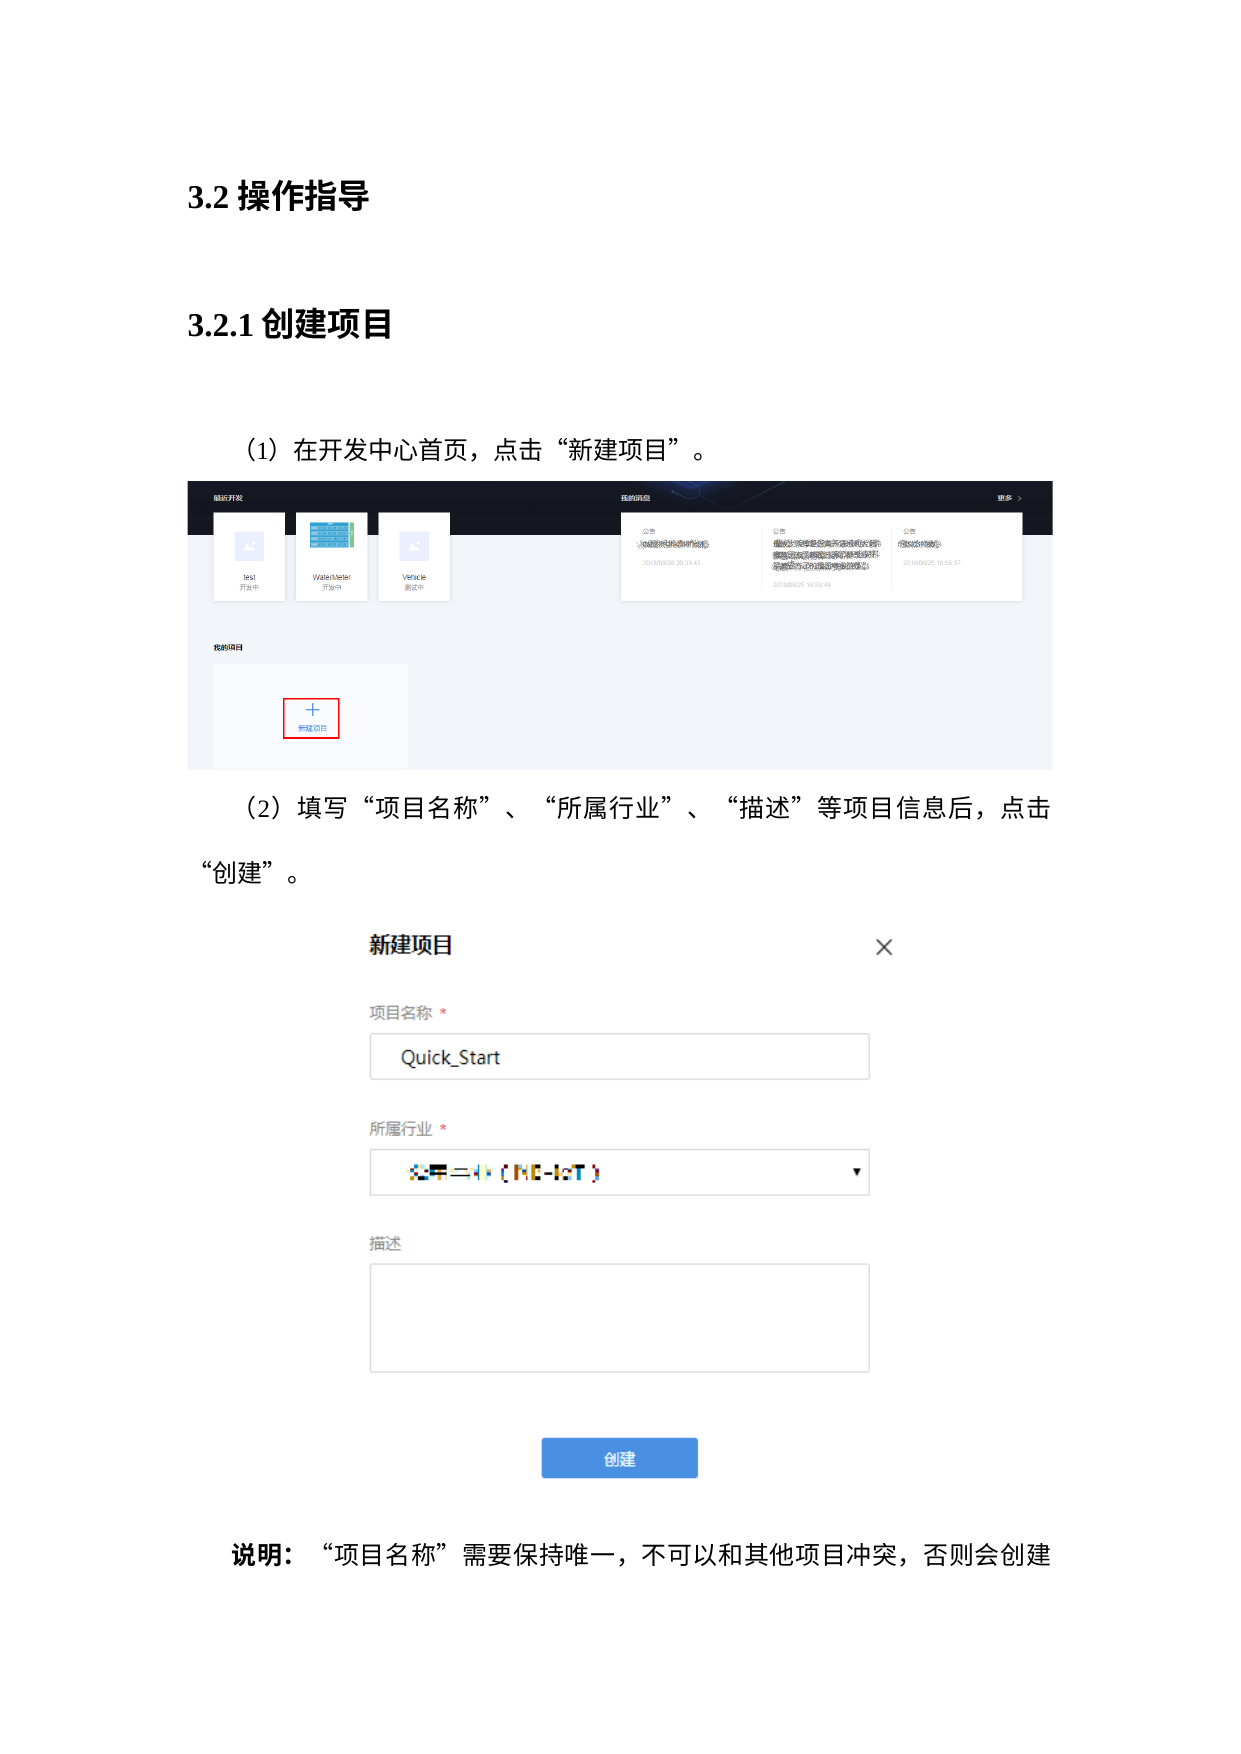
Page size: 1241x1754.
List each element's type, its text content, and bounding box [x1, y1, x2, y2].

text （1）在开发中心首页，点击“新建项目”。 [187, 416, 1053, 481]
subtitle 3.2 操作指导 [187, 162, 1053, 227]
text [187, 1521, 1053, 1586]
text （2）填写“项目名称”、“所属行业”、“描述”等项目信息后，点击“创建”。 [187, 774, 1053, 904]
picture [310, 903, 930, 1507]
picture [187, 481, 1053, 770]
subtitle 3.2.1创建项目 [187, 289, 1053, 354]
